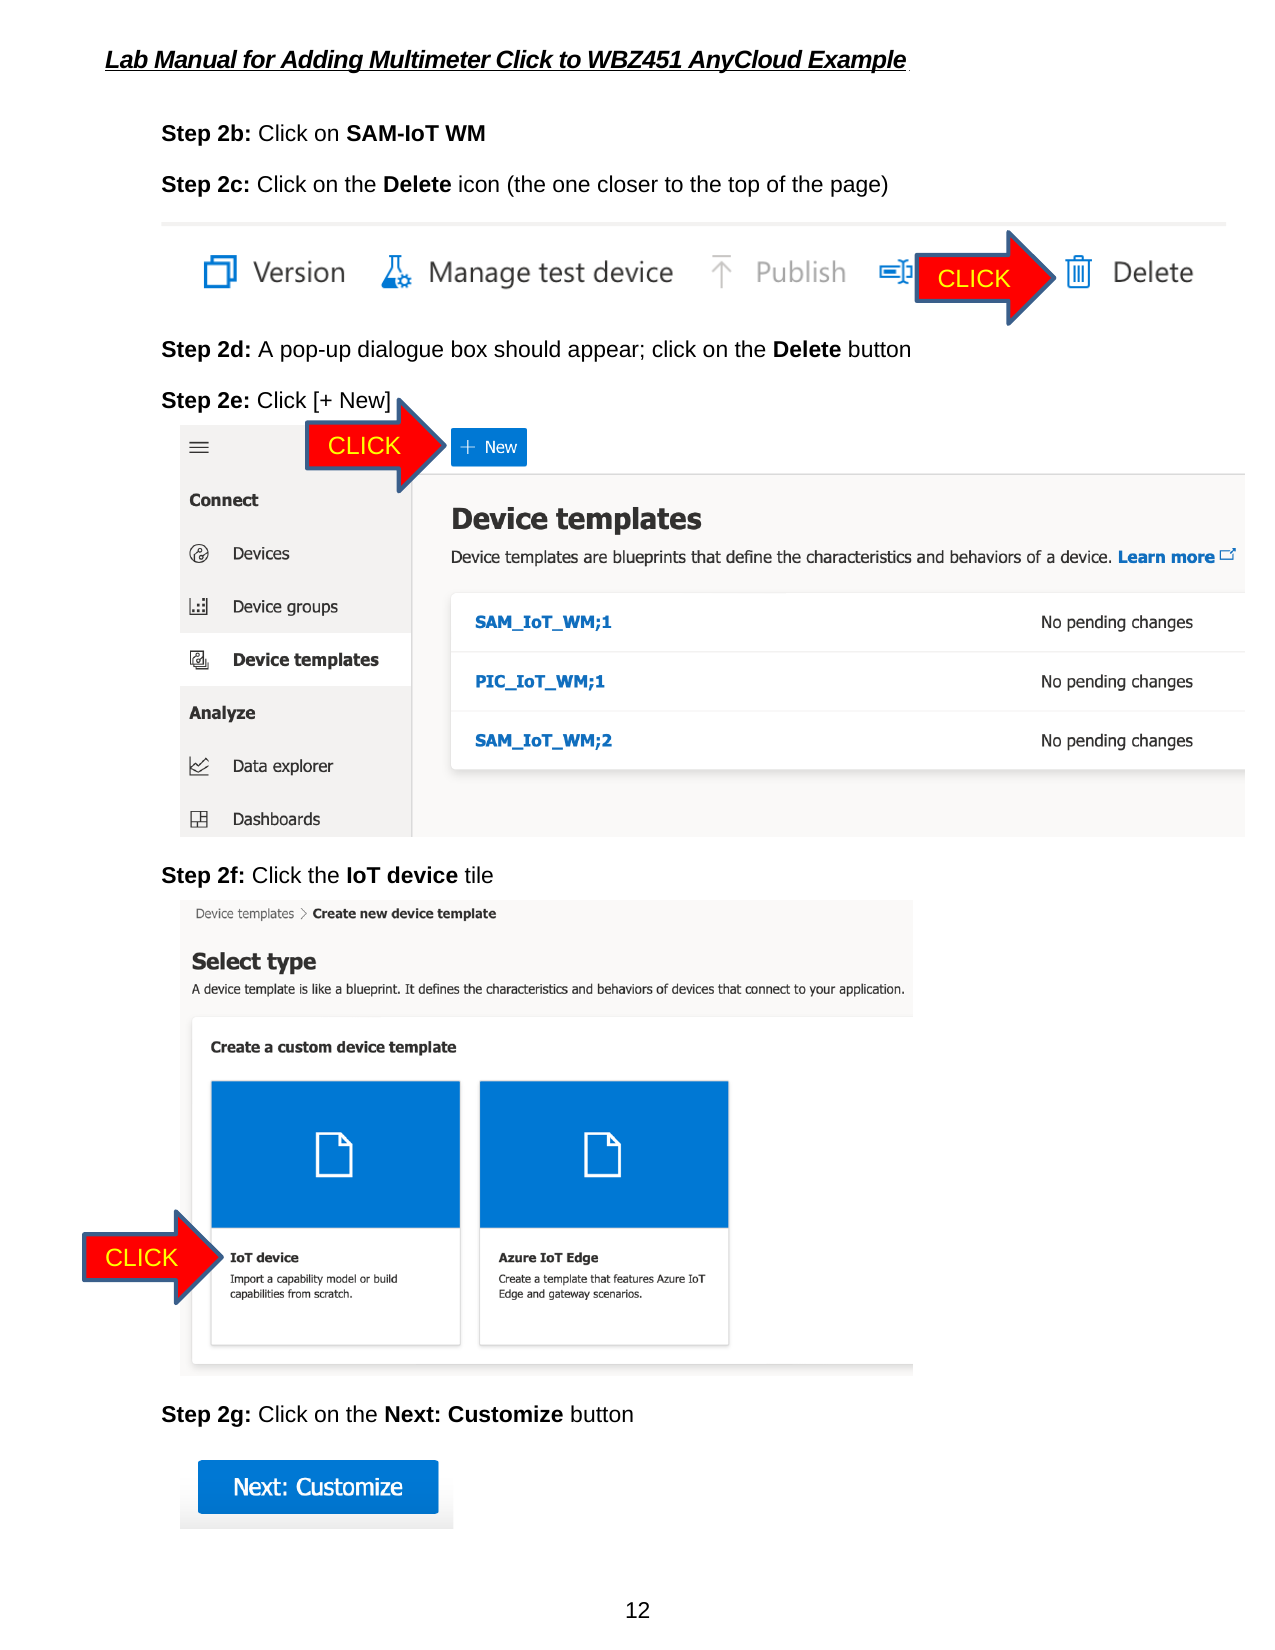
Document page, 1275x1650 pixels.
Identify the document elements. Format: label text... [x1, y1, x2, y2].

text Step 2c: Click on the Delete icon (the one closer to the top of the page) [161, 171, 1170, 198]
text Step 2b: Click on SAM-IoT WM [161, 120, 1170, 146]
picture [180, 425, 1245, 837]
picture [180, 1439, 454, 1529]
text Step 2d: A pop-up dialogue box should appear; click on the Delete button [161, 336, 1170, 362]
text Step 2f: Click the IoT device tile [161, 862, 1170, 888]
text Step 2g: Click on the Next: Customize button [161, 1401, 1170, 1427]
picture [180, 900, 913, 1376]
text Step 2e: Click [+ New] [161, 387, 1170, 413]
picture [161, 222, 1227, 311]
